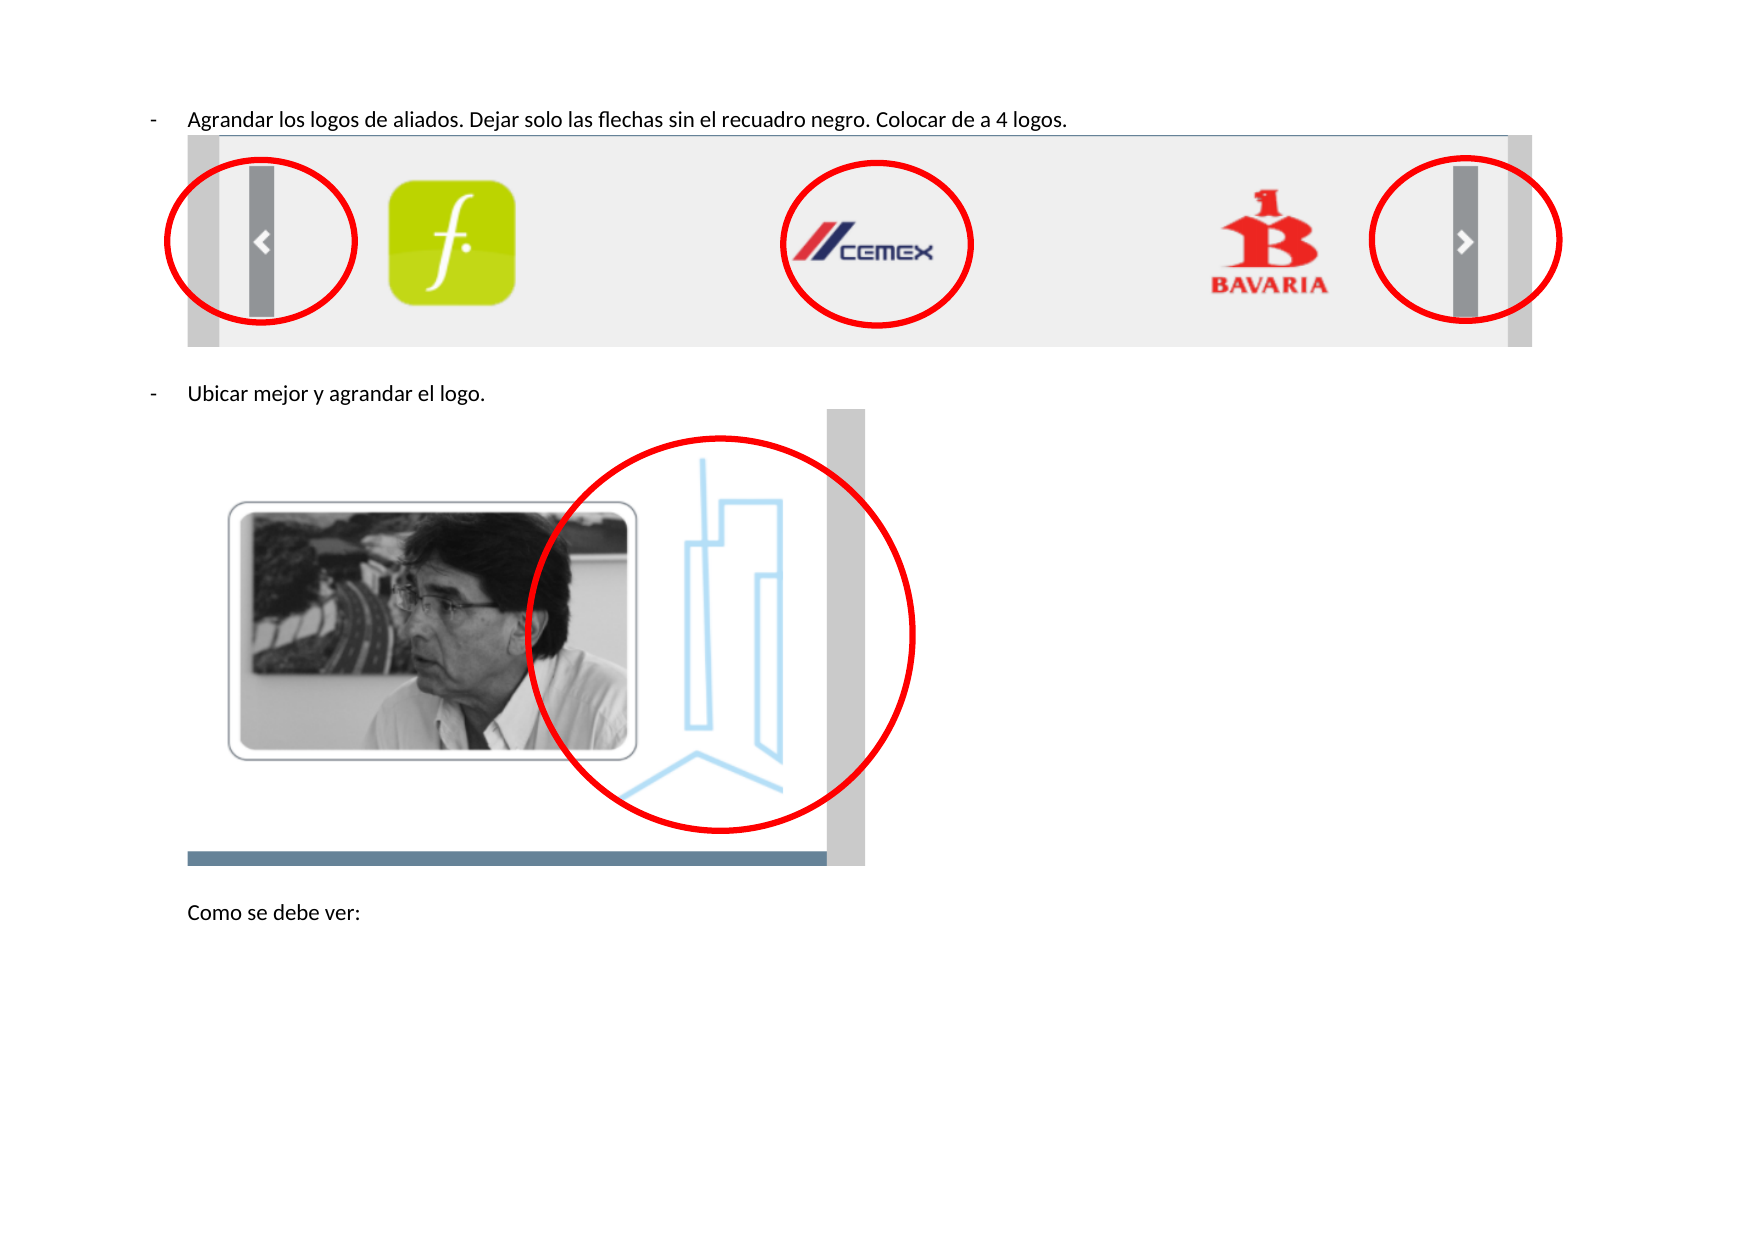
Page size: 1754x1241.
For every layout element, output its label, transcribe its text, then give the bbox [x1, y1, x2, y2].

list Ubicar mejor y agrandar el logo. [150, 379, 1679, 407]
list Agrandar los logos de aliados. Dejar solo las flechas sin el recuadro negro. Colocar de a 4 logos. [150, 105, 1679, 133]
list Como se debe ver: [187, 898, 1679, 926]
